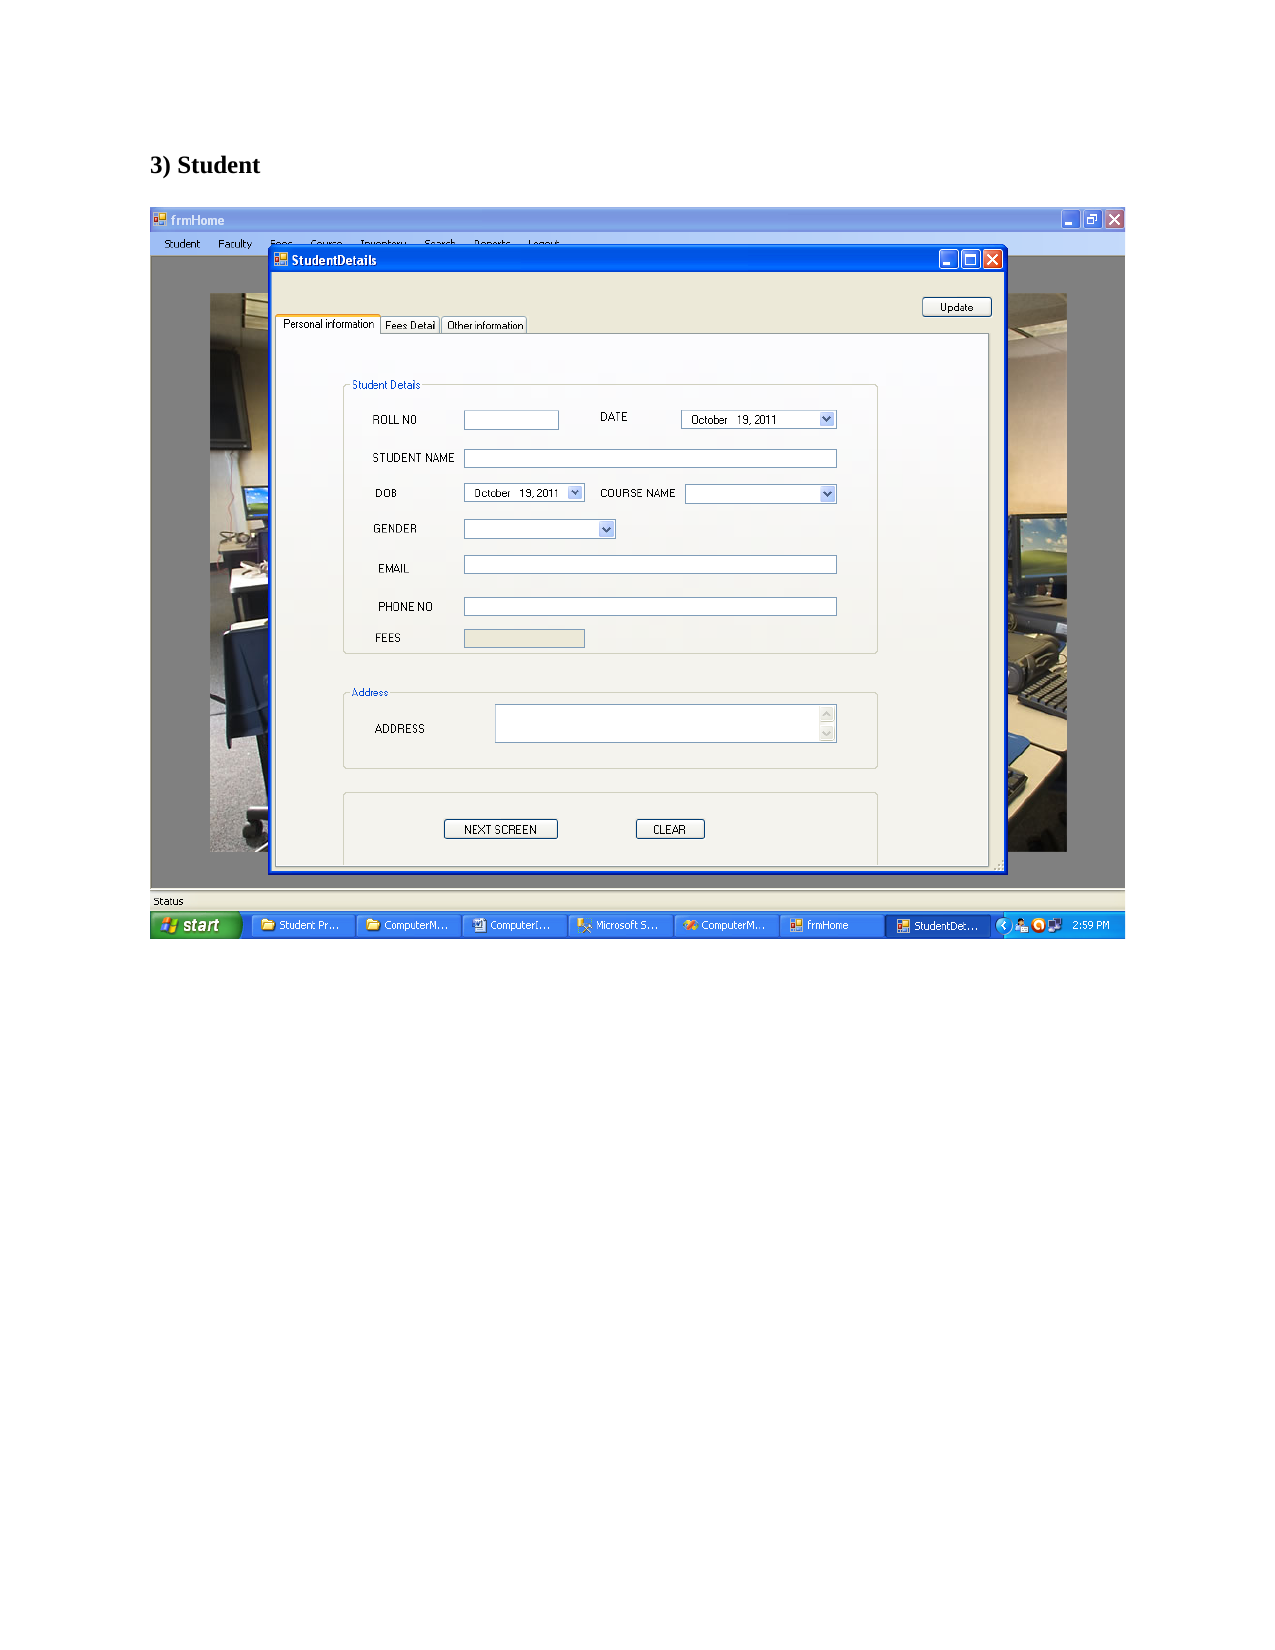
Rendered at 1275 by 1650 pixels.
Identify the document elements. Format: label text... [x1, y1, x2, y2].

picture [150, 207, 1125, 939]
text 3) Student [150, 150, 1125, 179]
